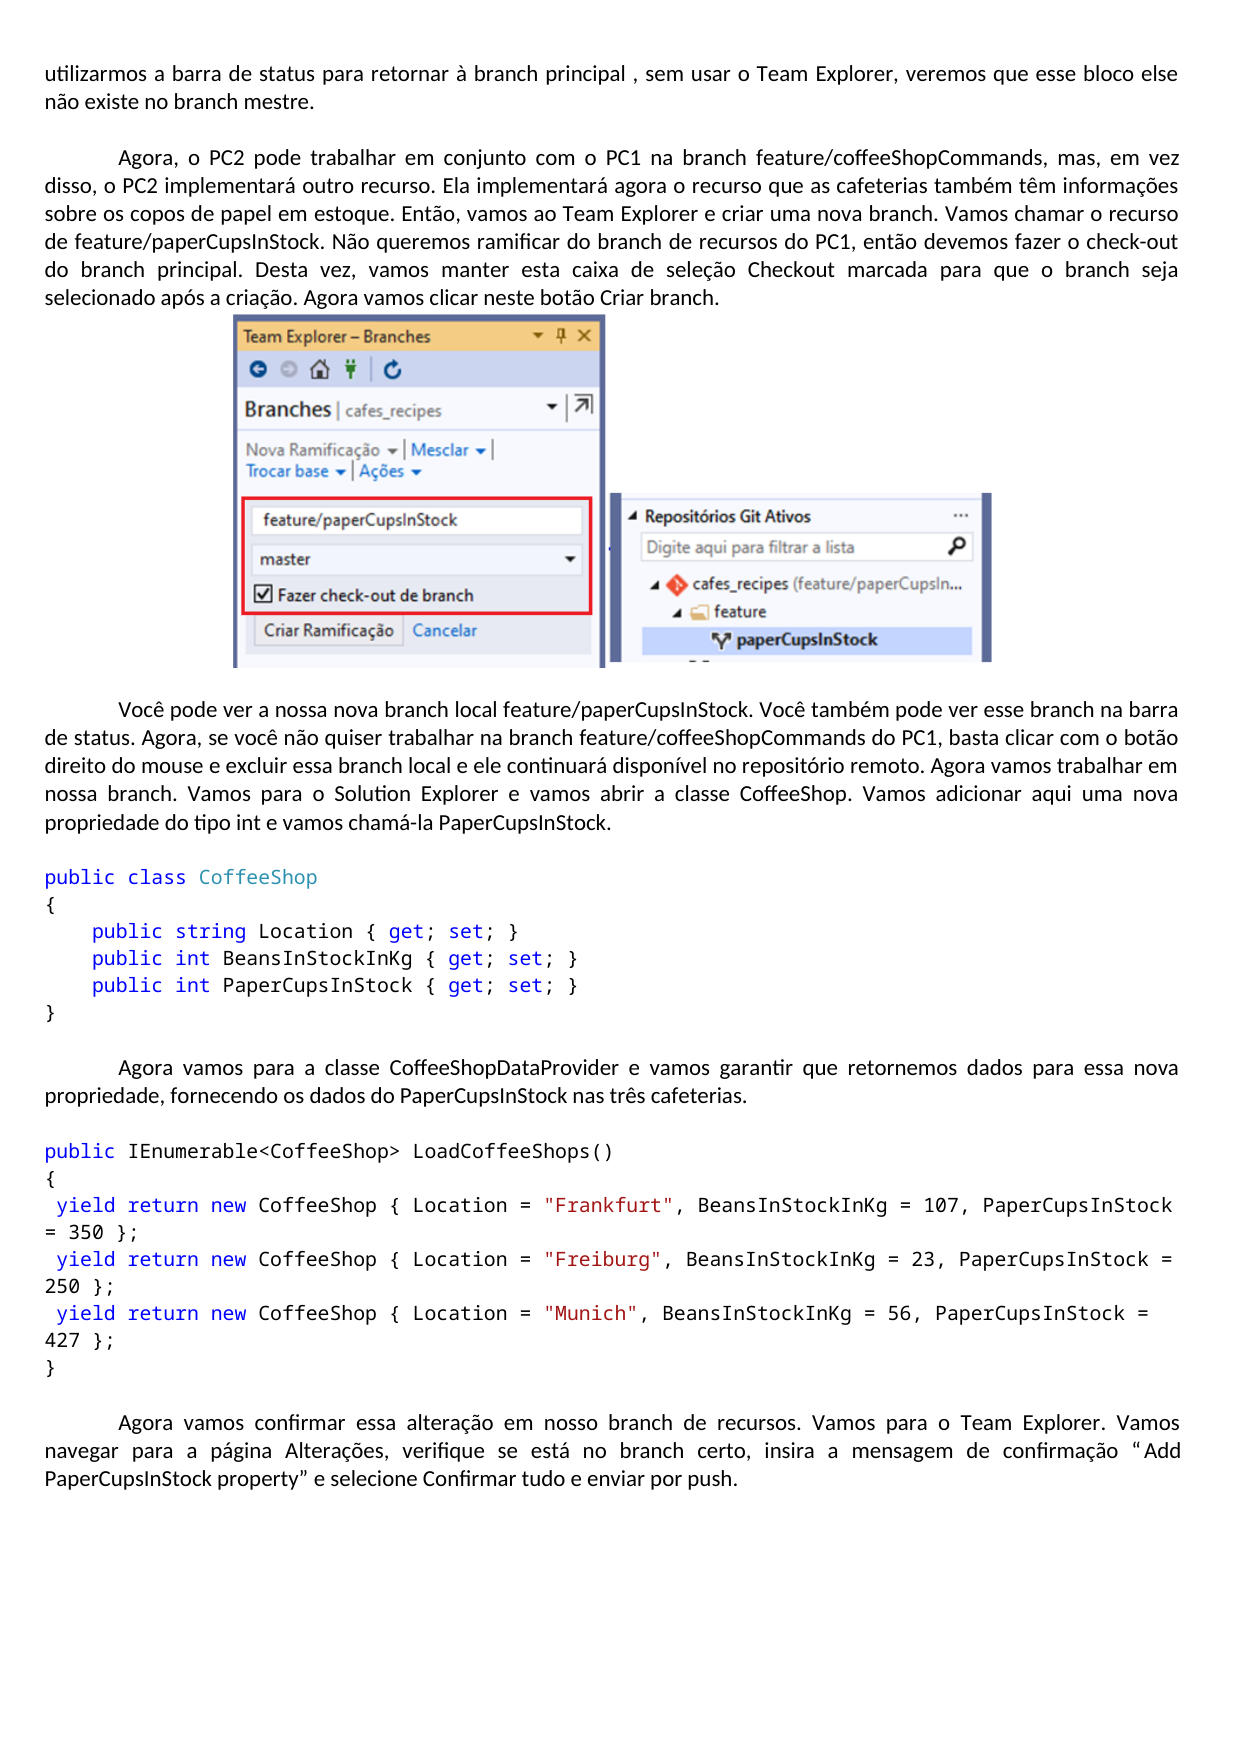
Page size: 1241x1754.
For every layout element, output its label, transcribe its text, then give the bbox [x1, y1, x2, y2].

text { [44, 1164, 1181, 1192]
text public class CoffeeShop [44, 864, 1181, 891]
text public IEnumerable<CoffeeShop> LoadCoffeeShops() [44, 1138, 1181, 1164]
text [44, 59, 1181, 115]
text public int PaperCupsInStock { get; set; } [44, 972, 1181, 998]
text Agora, o PC2 pode trabalhar em conjunto com o PC1 na branch feature/coffeeShopCommands, mas, em vez disso, o PC2 implementará outro recurso. Ela implementará agora o recurso que as cafeterias também têm informações sobre os copos de papel em estoque. Então, vamos ao Team Explorer e criar uma nova branch. Vamos chamar o recurso de feature/paperCupsInStock. Não queremos ramificar do branch de recursos do PC1, então devemos fazer o check-out do branch principal. Desta vez, vamos manter esta caixa de seleção Checkout marcada para que o branch seja selecionado após a criação. Agora vamos clicar neste botão Criar branch. [44, 143, 1181, 311]
text } [44, 1353, 1181, 1380]
text yield return new CoffeeShop { Location = "Frankfurt", BeansInStockInKg = 107, PaperCupsInStock = 350 }; [44, 1192, 1181, 1246]
text Você pode ver a nossa nova branch local feature/paperCupsInStock. Você também pode ver esse branch na barra de status. Agora, se você não quiser trabalhar na branch feature/coffeeShopCommands do PC1, basta clicar com o botão direito do mouse e excluir essa branch local e ele continuará disponível no repositório remoto. Agora vamos trabalhar em nossa branch. Vamos para o Solution Explorer e vamos abrir a classe CoffeeShop. Vamos adicionar aqui uma nova propriedade do tipo int e vamos chamá-la PaperCupsInStock. [44, 696, 1181, 836]
text yield return new CoffeeShop { Location = "Munich", BeansInStockInKg = 56, PaperCupsInStock = 427 }; [44, 1299, 1181, 1353]
text public string Location { get; set; } [44, 918, 1181, 944]
text { [44, 891, 1181, 918]
text } [44, 998, 1181, 1026]
picture [232, 311, 993, 668]
text Agora vamos para a classe CoffeeShopDataProvider e vamos garantir que retornemos dados para essa nova propriedade, fornecendo os dados do PaperCupsInStock nas três cafeterias. [44, 1053, 1181, 1109]
text Agora vamos confirmar essa alteração em nosso branch de recursos. Vamos para o Team Explorer. Vamos navegar para a página Alterações, verifique se está no branch certo, insira a mensagem de confirmação “Add PaperCupsInStock property” e selecione Confirmar tudo e enviar por push. [44, 1408, 1181, 1492]
text public int BeansInStockInKg { get; set; } [44, 944, 1181, 972]
text yield return new CoffeeShop { Location = "Freiburg", BeansInStockInKg = 23, PaperCupsInStock = 250 }; [44, 1246, 1181, 1299]
